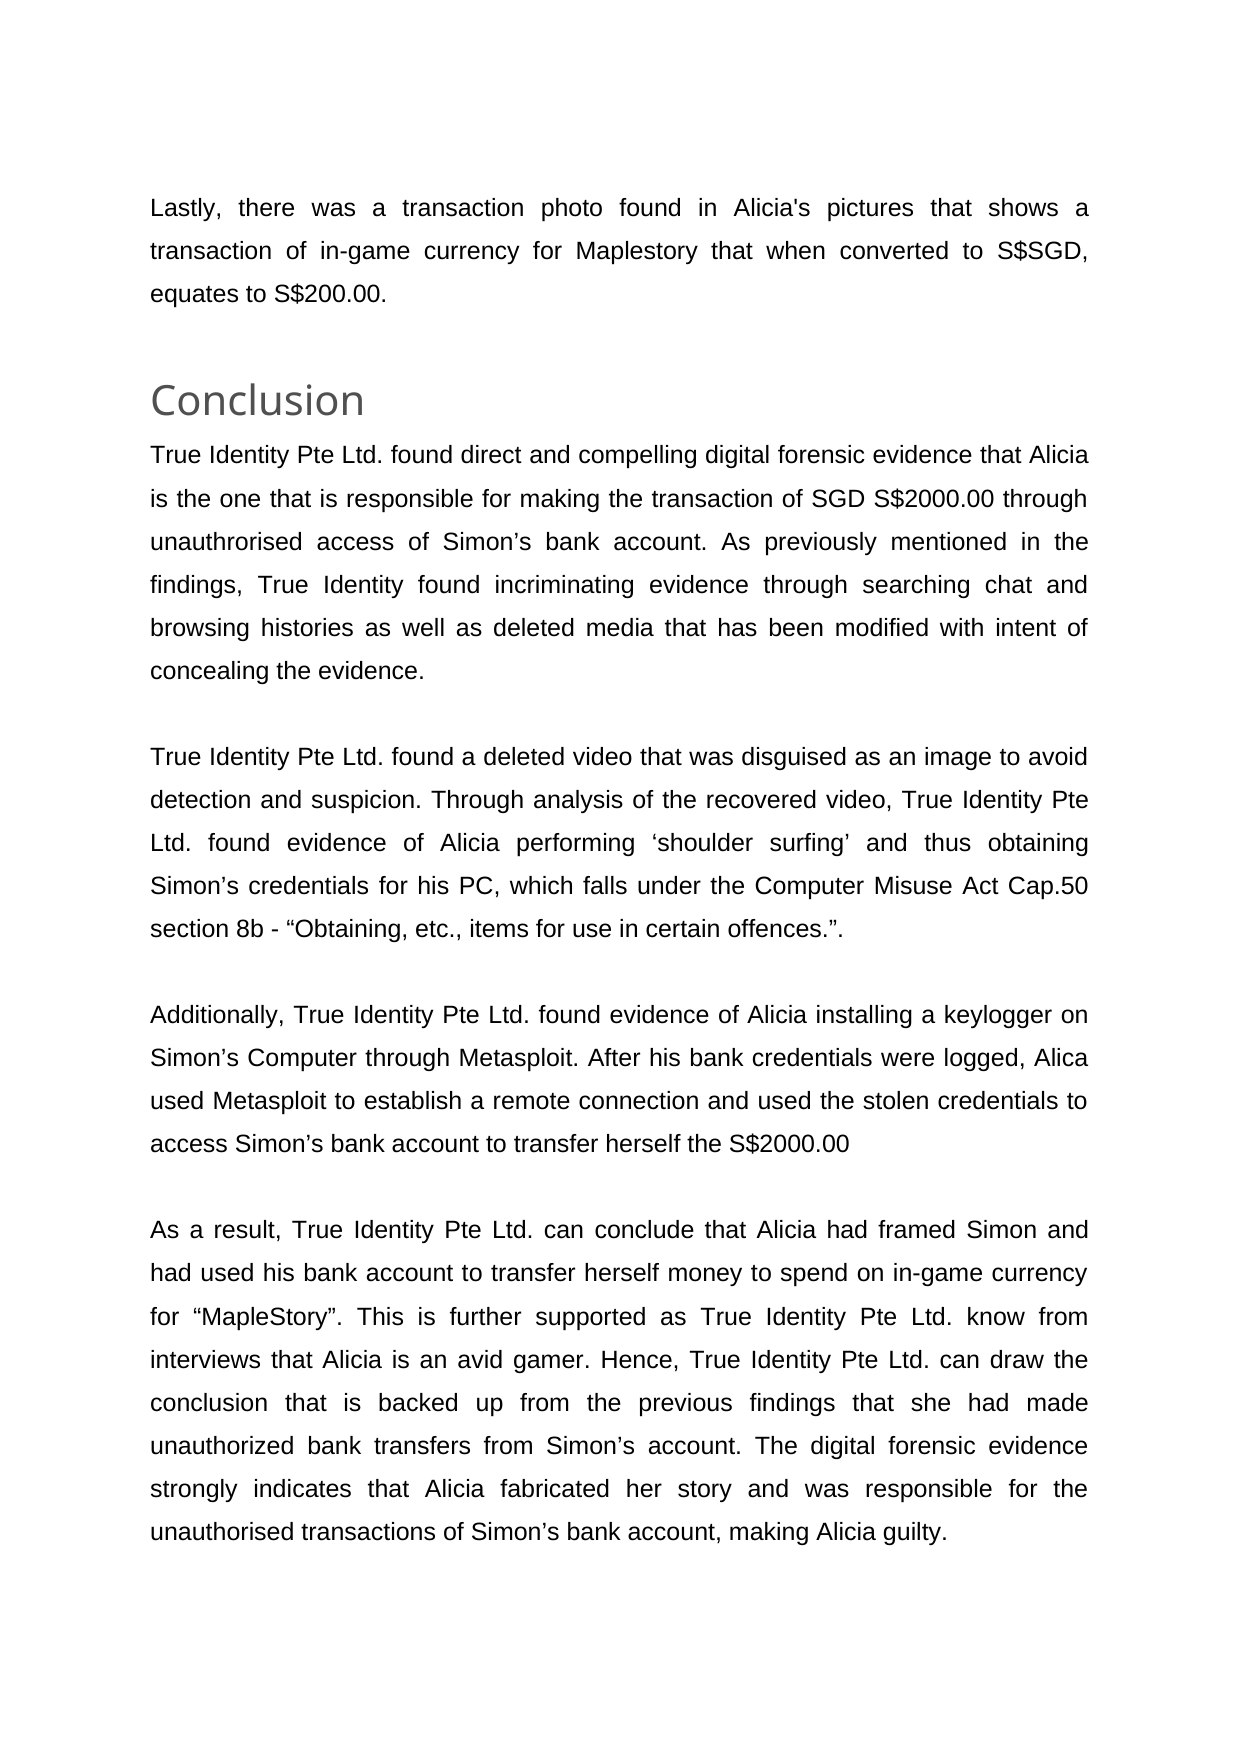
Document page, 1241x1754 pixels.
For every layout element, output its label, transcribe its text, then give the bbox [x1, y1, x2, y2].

text As a result, True Identity Pte Ltd. can conclude that Alicia had framed Simon and had used his bank account to transfer herself money to spend on in-game currency for “MapleStory”. This is further supported as True Identity Pte Ltd. know from interviews that Alicia is an avid gamer. Hence, True Identity Pte Ltd. can draw the conclusion that is backed up from the previous findings that she had made unauthorized bank transfers from Simon’s account. The digital forensic evidence strongly indicates that Alicia fabricated her story and was responsible for the unauthorised transactions of Simon’s bank account, making Alicia guilty. [150, 1215, 1090, 1546]
text True Identity Pte Ltd. found direct and compelling digital forensic evidence that Alicia is the one that is responsible for making the transaction of SGD S$2000.00 through unauthrorised access of Simon’s bank account. As previously mentioned in the findings, True Identity found incriminating evidence through searching chat and browsing histories as well as deleted media that has been modified with intent of concealing the evidence. [150, 441, 1090, 685]
subtitle Conclusion [150, 371, 1090, 428]
text Lastly, there was a transaction photo found in Alicia's pictures that shows a transaction of in-game currency for Maplestory that when converted to S$SGD, equates to S$200.00. [150, 193, 1090, 308]
text Additionally, True Identity Pte Ltd. found evidence of Alicia installing a keylogger on Simon’s Computer through Metasploit. After his bank credentials were logged, Alica used Metasploit to establish a remote connection and used the stolen credentials to access Simon’s bank account to transfer herself the S$2000.00 [150, 1000, 1090, 1158]
text True Identity Pte Ltd. found a deleted video that was disguised as an image to avoid detection and suspicion. Through analysis of the recovered video, True Identity Pte Ltd. found evidence of Alicia performing ‘shoulder surfing’ and thus obtaining Simon’s credentials for his PC, which falls under the Computer Misuse Act Cap.50 section 8b - “Obtaining, etc., items for use in certain offences.”. [150, 742, 1090, 943]
